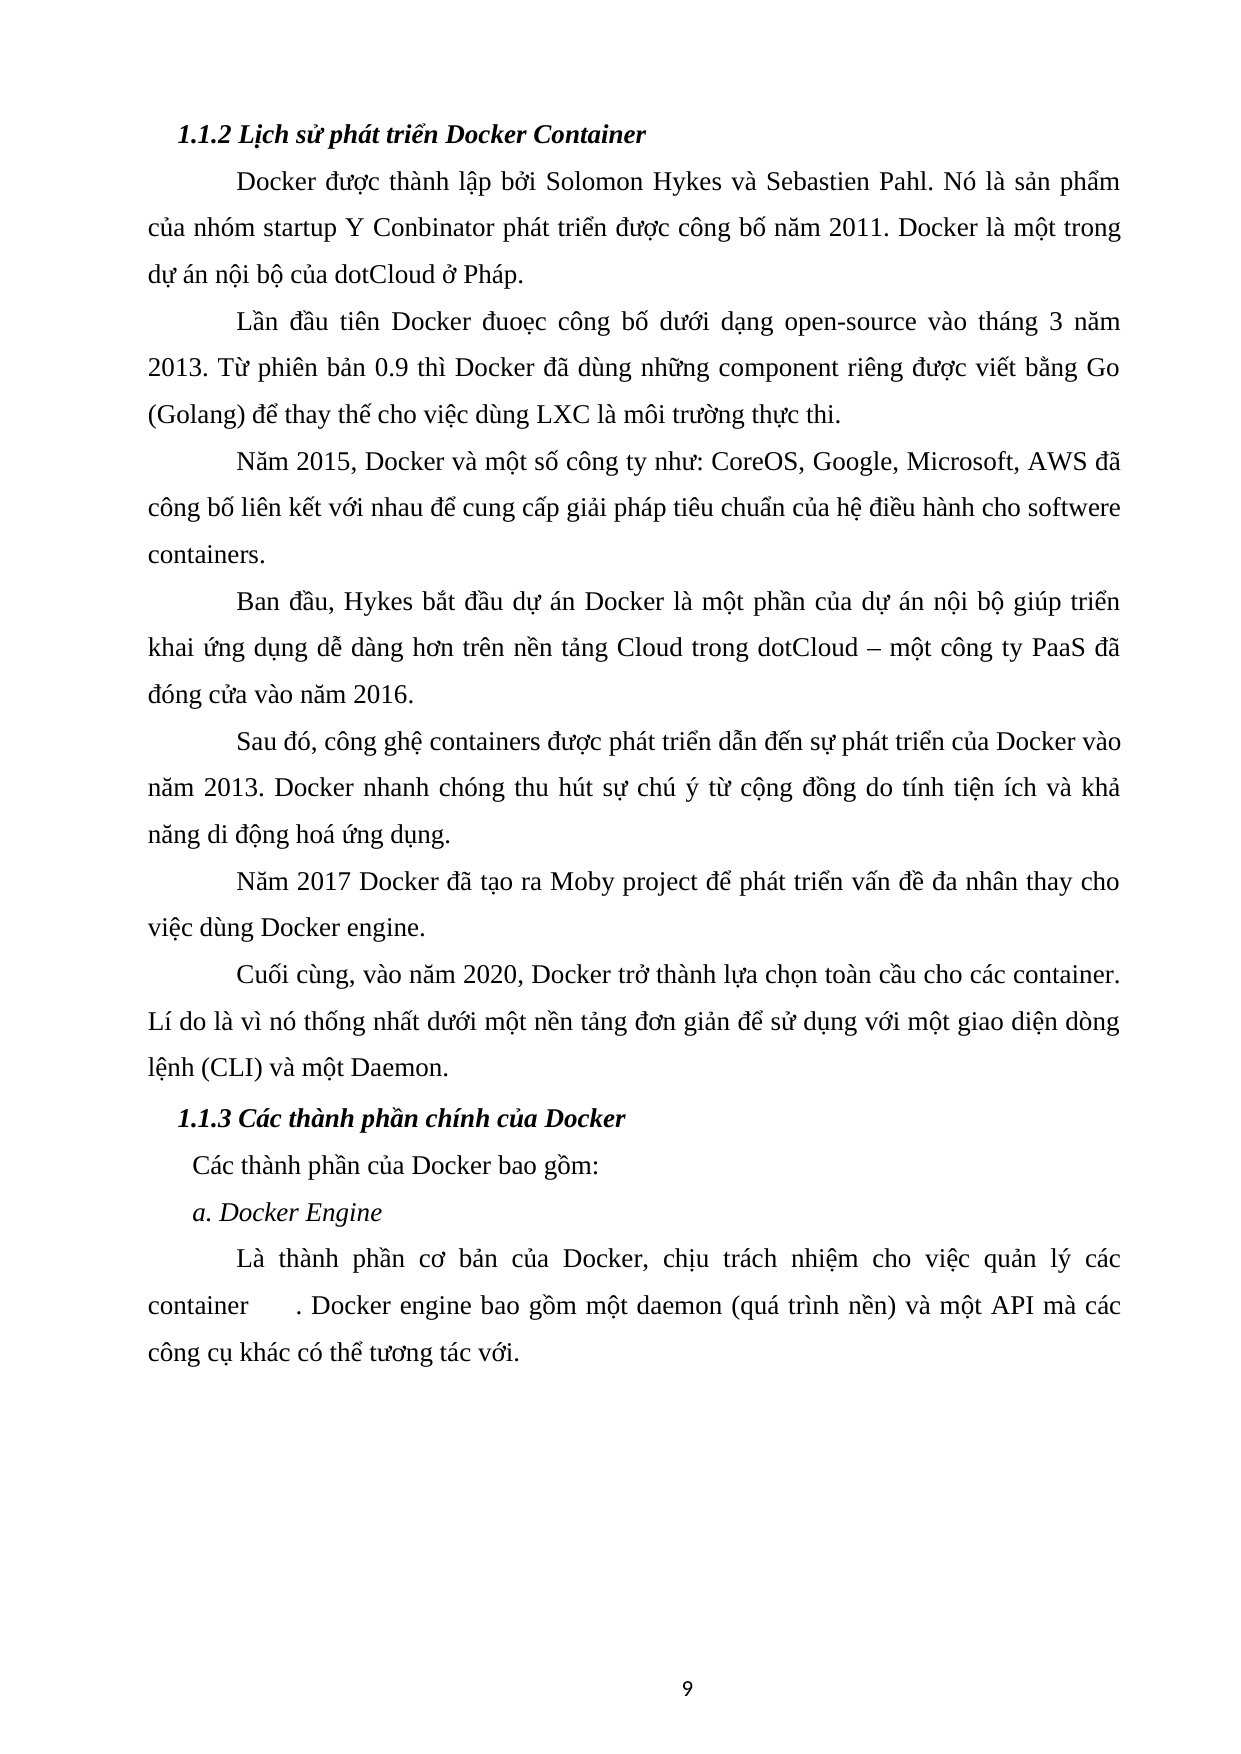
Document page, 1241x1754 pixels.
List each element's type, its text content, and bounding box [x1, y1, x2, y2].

text Docker được thành lập bởi Solomon Hykes và Sebastien Pahl. Nó là sản phẩm của nhóm startup Y Conbinator phát triển được công bố năm 2011. Docker là một trong dự án nội bộ của dotCloud ở Pháp. [148, 165, 1122, 289]
subtitle 1.1.2 Lịch sử phát triển Docker Container [177, 118, 1122, 149]
text Năm 2015, Docker và một số công ty như: CoreOS, Google, Microsoft, AWS đã công bố liên kết với nhau để cung cấp giải pháp tiêu chuẩn của hệ điều hành cho softwere containers. [148, 445, 1122, 569]
text Cuối cùng, vào năm 2020, Docker trở thành lựa chọn toàn cầu cho các container. Lí do là vì nó thống nhất dưới một nền tảng đơn giản để sử dụng với một giao diện dòng lệnh (CLI) và một Daemon. [148, 958, 1122, 1083]
text Năm 2017 Docker đã tạo ra Moby project để phát triển vấn đề đa nhân thay cho việc dùng Docker engine. [148, 865, 1122, 943]
text Sau đó, công ghệ containers được phát triển dẫn đến sự phát triển của Docker vào năm 2013. Docker nhanh chóng thu hút sự chú ý từ cộng đồng do tính tiện ích và khả năng di động hoá ứng dụng. [148, 725, 1122, 849]
text Ban đầu, Hykes bắt đầu dự án Docker là một phần của dự án nội bộ giúp triển khai ứng dụng dễ dàng hơn trên nền tảng Cloud trong dotCloud – một công ty PaaS đã đóng cửa vào năm 2016. [148, 585, 1122, 709]
subtitle 1.1.3 Các thành phần chính của Docker [177, 1102, 1122, 1133]
text a. Docker Engine [148, 1196, 1122, 1227]
text Là thành phần cơ bản của Docker, chịu trách nhiệm cho việc quản lý các container . Docker engine bao gồm một daemon (quá trình nền) và một API mà các công cụ khác có thể tương tác với. [148, 1242, 1122, 1367]
text Các thành phần của Docker bao gồm: [148, 1149, 1122, 1180]
text Lần đầu tiên Docker đuoẹc công bố dưới dạng open-source vào tháng 3 năm 2013. Từ phiên bản 0.9 thì Docker đã dùng những component riêng được viết bằng Go (Golang) để thay thế cho việc dùng LXC là môi trường thực thi. [148, 305, 1122, 429]
